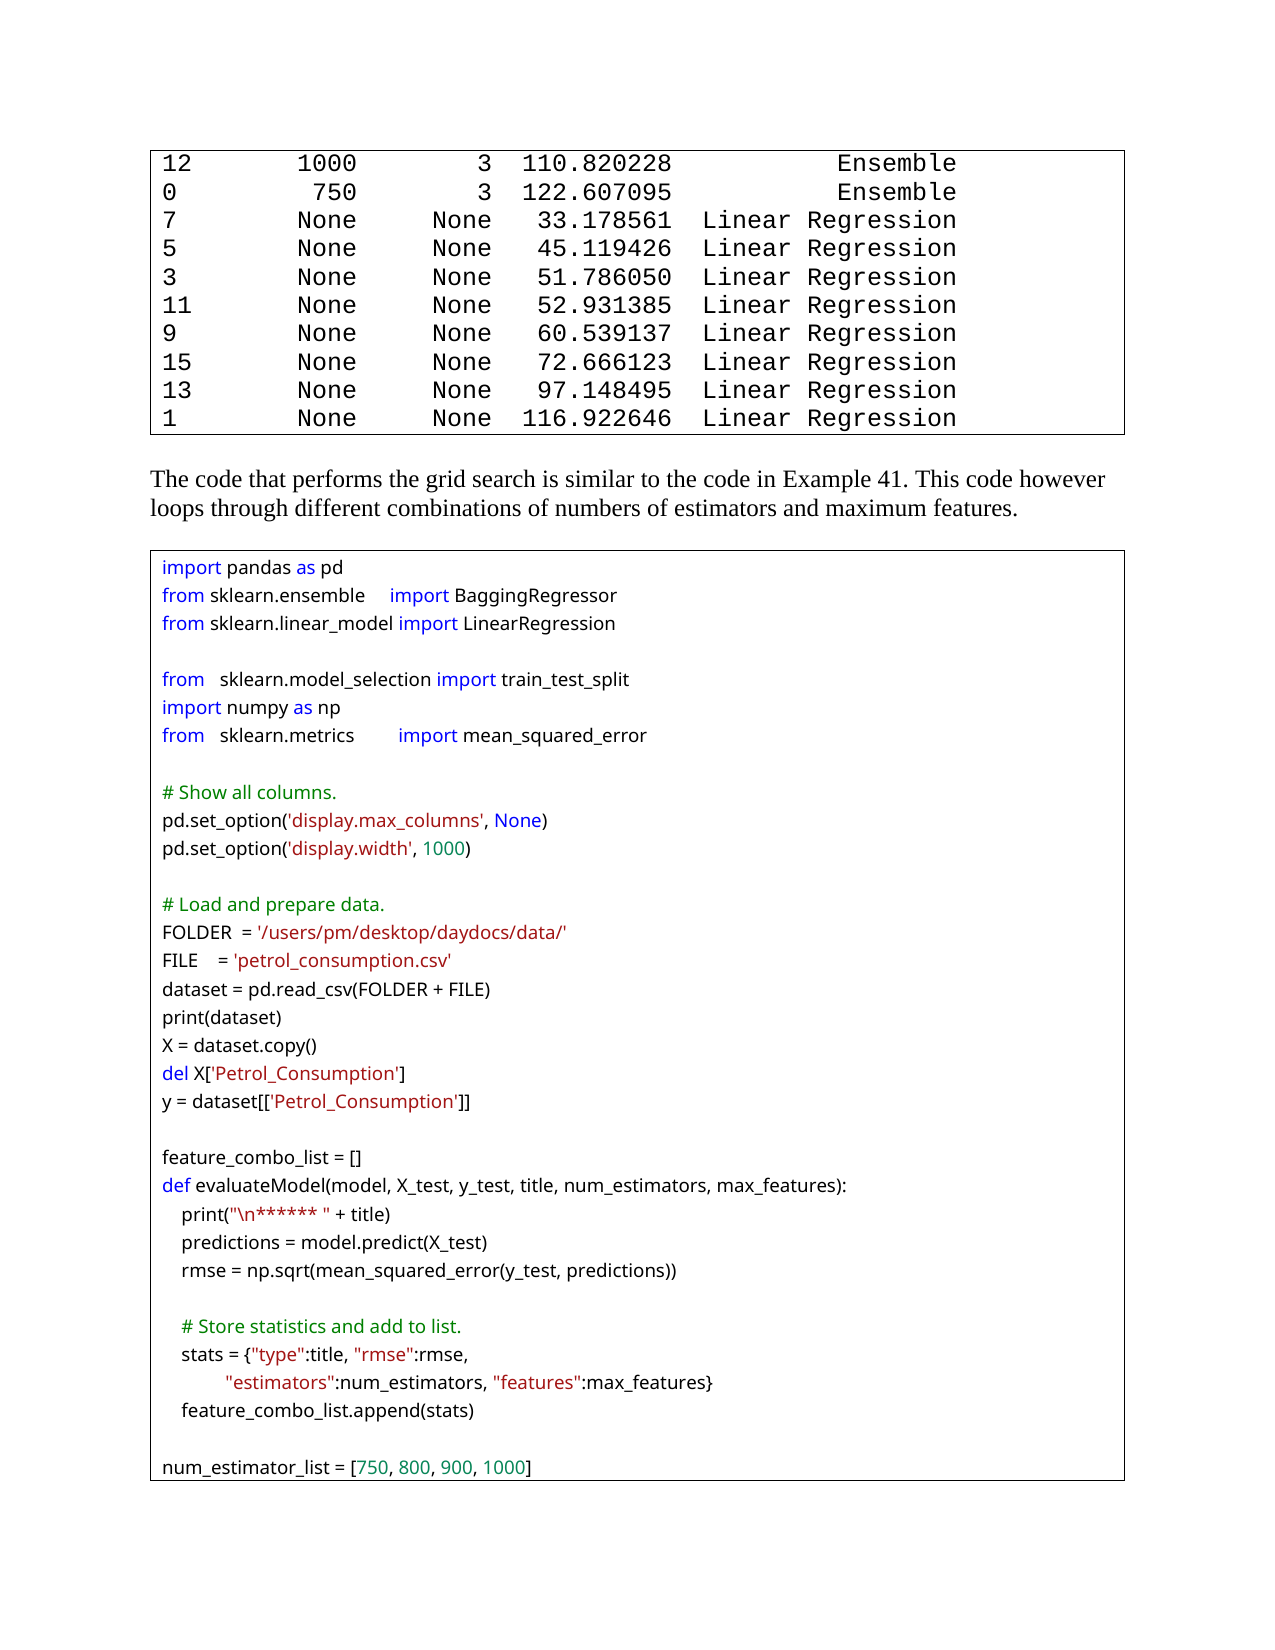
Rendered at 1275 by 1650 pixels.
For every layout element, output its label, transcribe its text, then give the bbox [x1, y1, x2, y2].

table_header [151, 151, 1124, 434]
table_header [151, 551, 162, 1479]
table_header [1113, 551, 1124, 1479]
